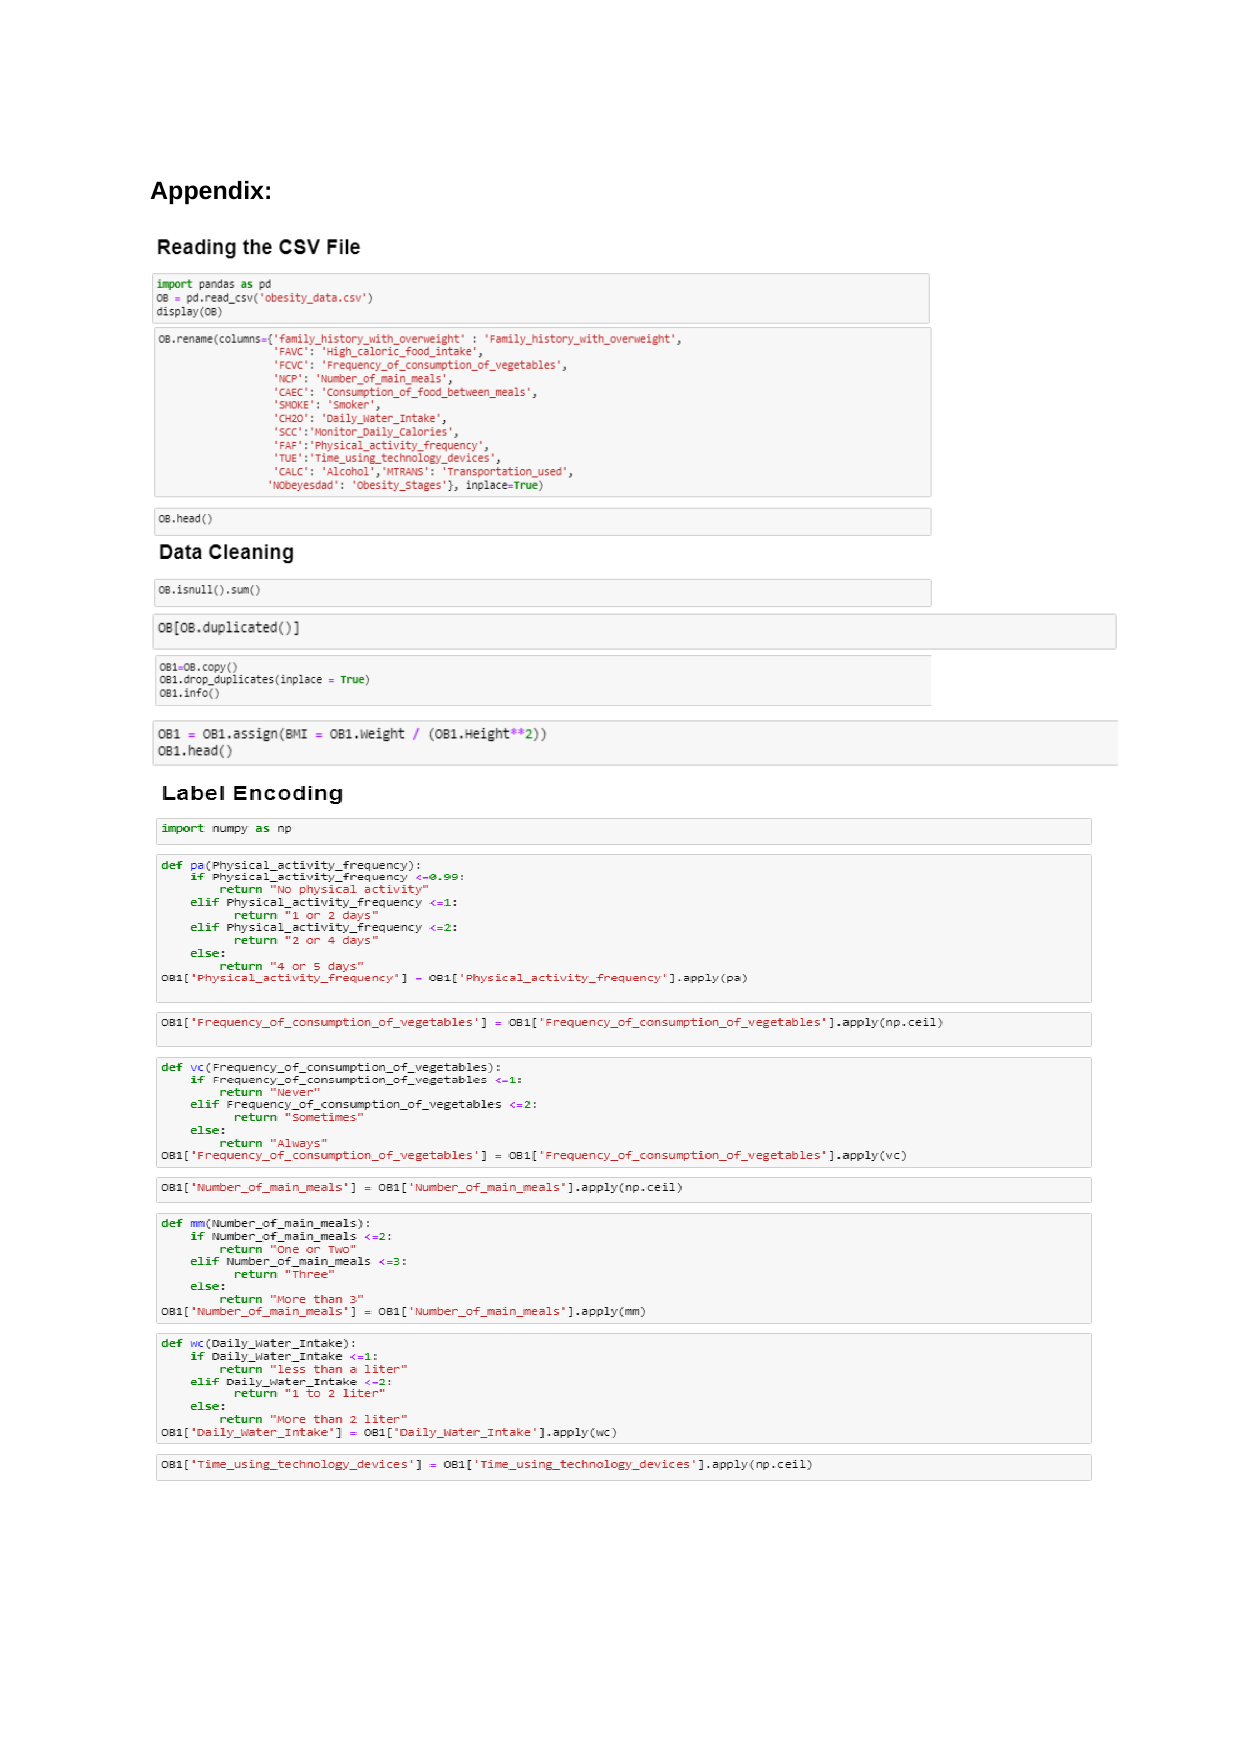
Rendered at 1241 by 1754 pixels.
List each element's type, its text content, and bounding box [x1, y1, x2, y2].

picture [150, 233, 1125, 1484]
text Appendix: [150, 176, 1090, 205]
